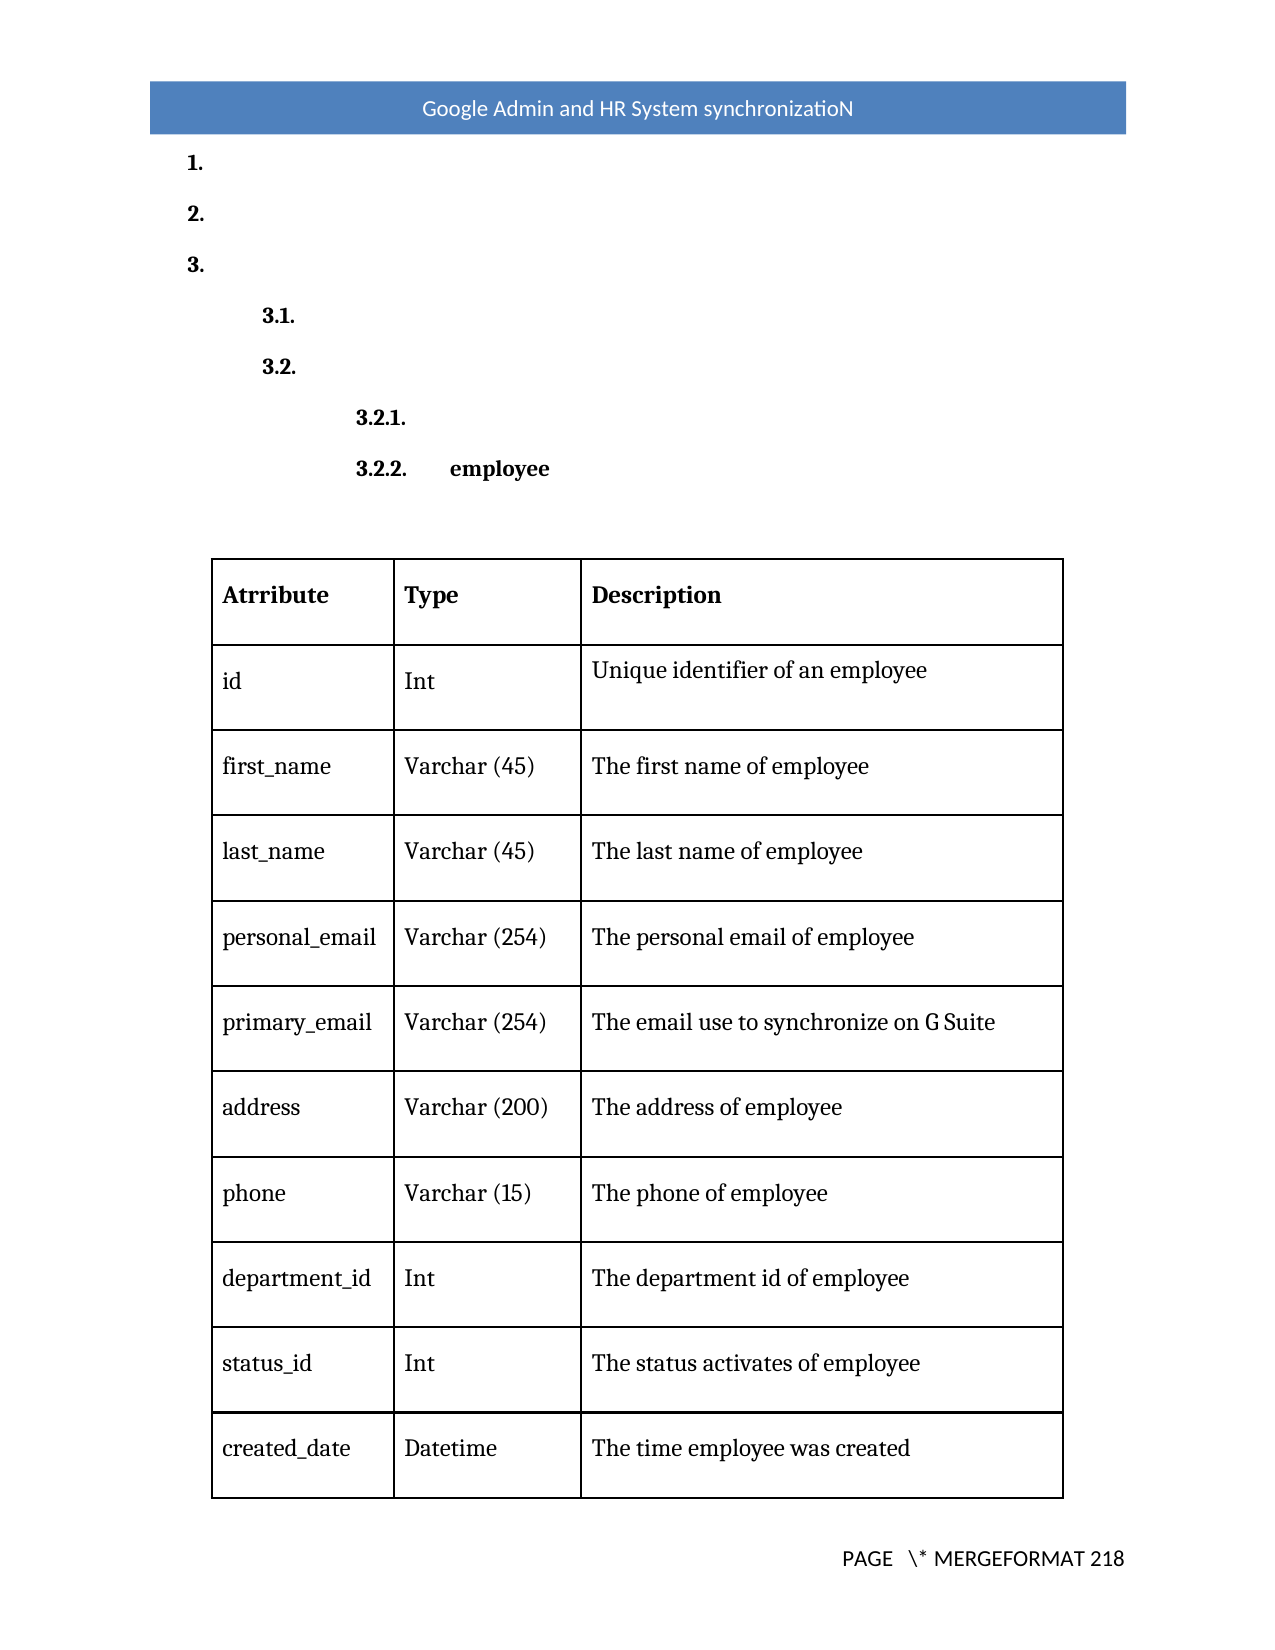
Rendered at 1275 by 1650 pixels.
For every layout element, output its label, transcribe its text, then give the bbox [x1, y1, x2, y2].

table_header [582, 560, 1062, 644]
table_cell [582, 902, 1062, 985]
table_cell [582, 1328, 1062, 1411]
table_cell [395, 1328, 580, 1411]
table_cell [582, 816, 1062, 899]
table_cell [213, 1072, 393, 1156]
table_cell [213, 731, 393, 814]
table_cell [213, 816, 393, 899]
subtitle employee [356, 456, 1125, 483]
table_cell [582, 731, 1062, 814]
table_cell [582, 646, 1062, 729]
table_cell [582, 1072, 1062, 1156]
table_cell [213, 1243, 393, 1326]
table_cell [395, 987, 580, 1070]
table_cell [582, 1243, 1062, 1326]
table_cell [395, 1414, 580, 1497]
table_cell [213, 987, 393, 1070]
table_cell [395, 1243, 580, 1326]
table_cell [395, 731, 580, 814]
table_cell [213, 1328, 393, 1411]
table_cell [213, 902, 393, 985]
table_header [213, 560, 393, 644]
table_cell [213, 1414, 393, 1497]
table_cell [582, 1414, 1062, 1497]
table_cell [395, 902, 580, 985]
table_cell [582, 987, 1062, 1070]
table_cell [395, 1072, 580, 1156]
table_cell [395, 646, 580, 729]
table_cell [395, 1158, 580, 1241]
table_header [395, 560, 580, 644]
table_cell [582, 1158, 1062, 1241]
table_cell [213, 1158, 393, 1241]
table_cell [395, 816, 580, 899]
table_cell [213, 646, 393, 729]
